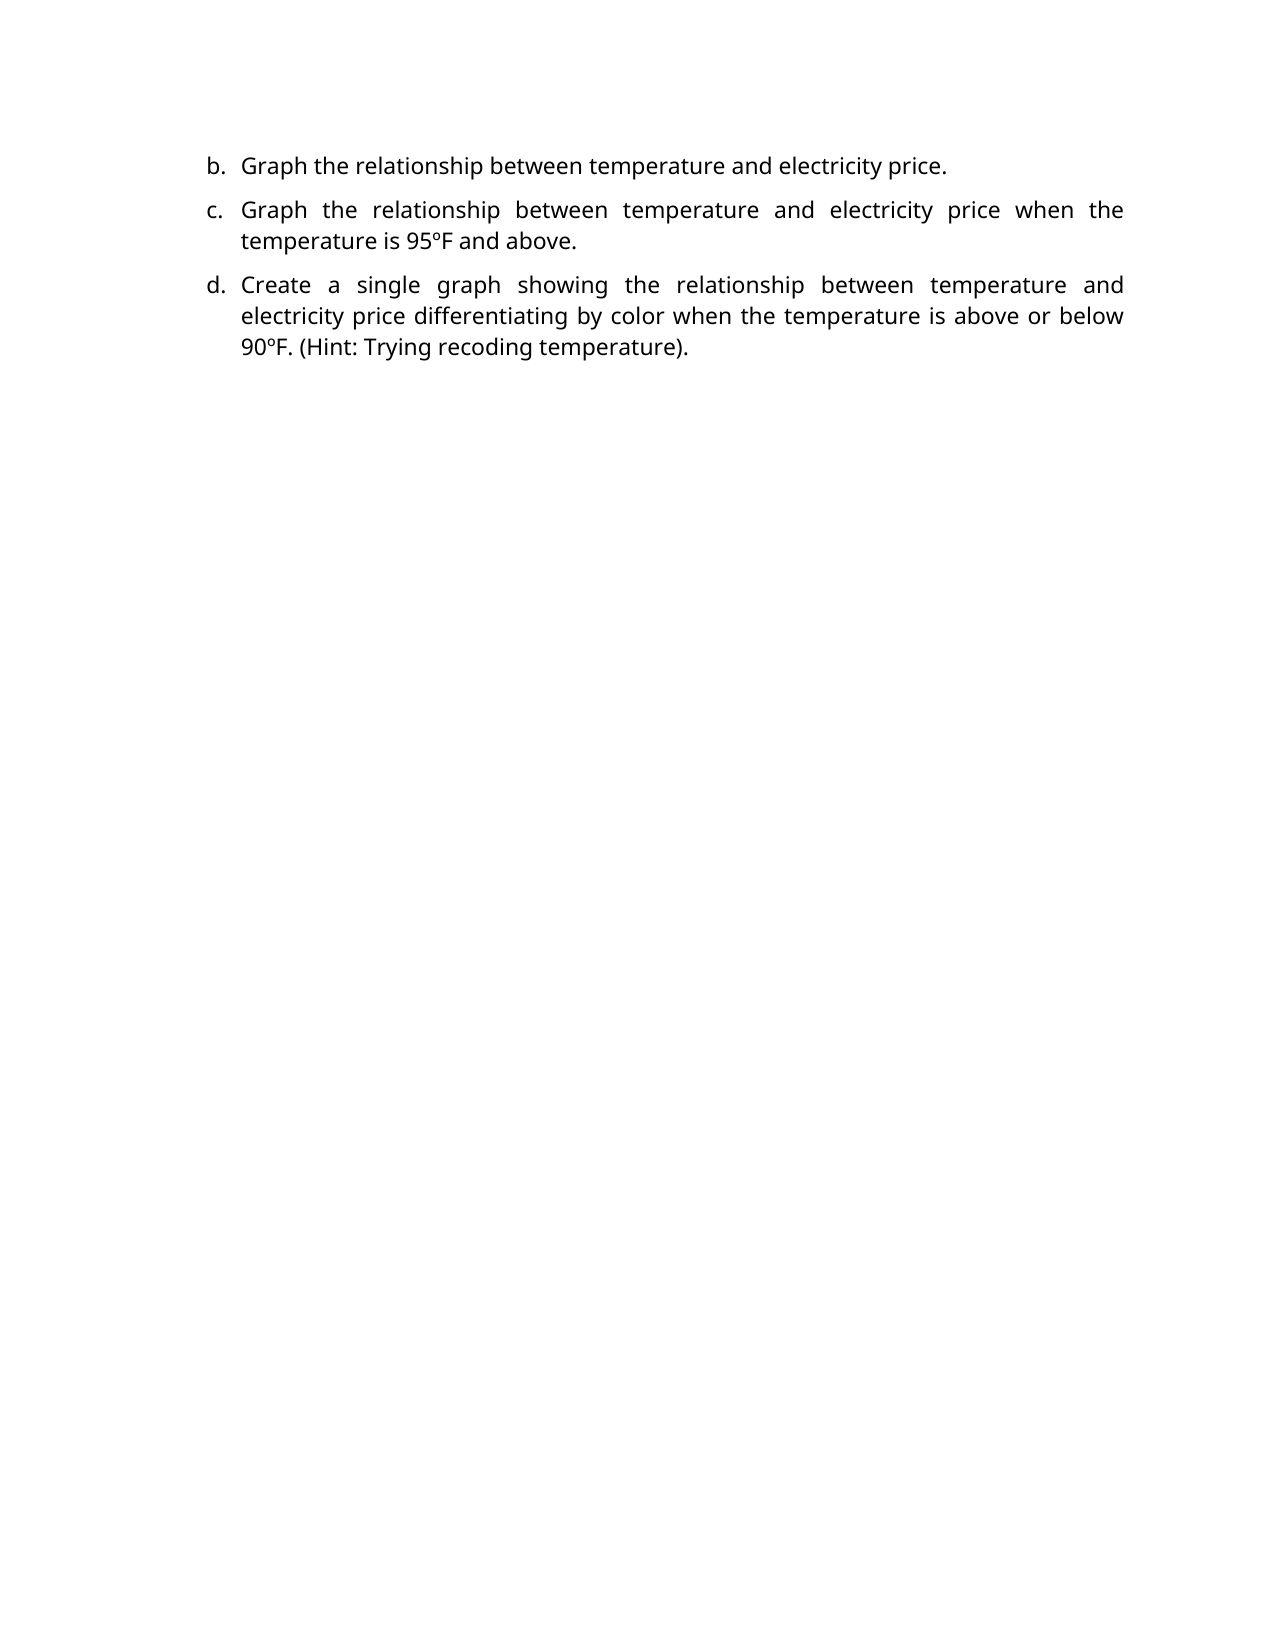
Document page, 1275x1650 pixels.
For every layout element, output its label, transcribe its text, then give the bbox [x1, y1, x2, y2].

list Graph the relationship between temperature and electricity price. [206, 150, 1125, 181]
list Graph the relationship between temperature and electricity price when the temperature is 95ºF and above. [206, 194, 1125, 256]
list Create a single graph showing the relationship between temperature and electricity price differentiating by color when the temperature is above or below 90ºF. (Hint: Trying recoding temperature). [206, 269, 1125, 362]
